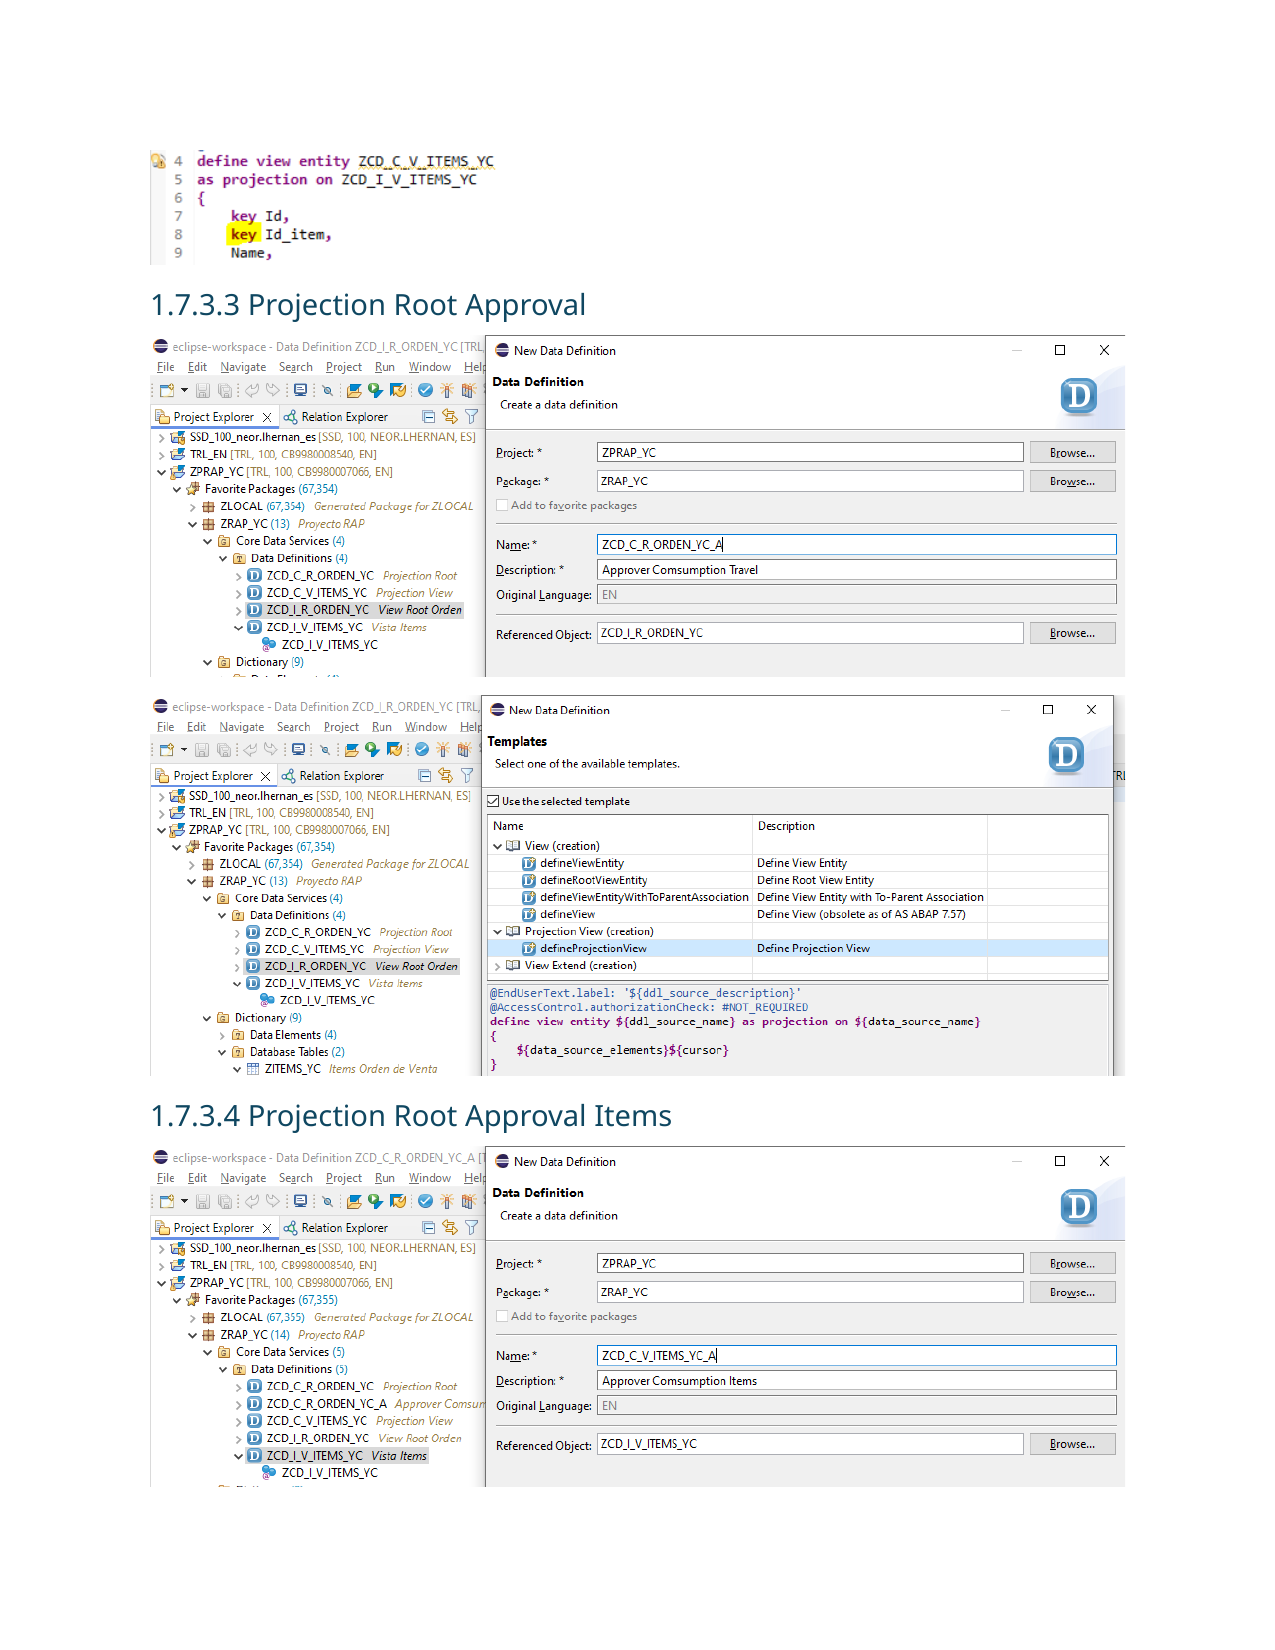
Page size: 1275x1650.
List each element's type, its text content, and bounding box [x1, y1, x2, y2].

subtitle 1.7.3.4 Projection Root Approval Items [150, 1095, 1125, 1135]
picture [150, 1146, 1125, 1487]
subtitle 1.7.3.3 Projection Root Approval [150, 284, 1125, 324]
picture [150, 335, 1125, 677]
picture [150, 695, 1125, 1076]
picture [150, 150, 670, 265]
